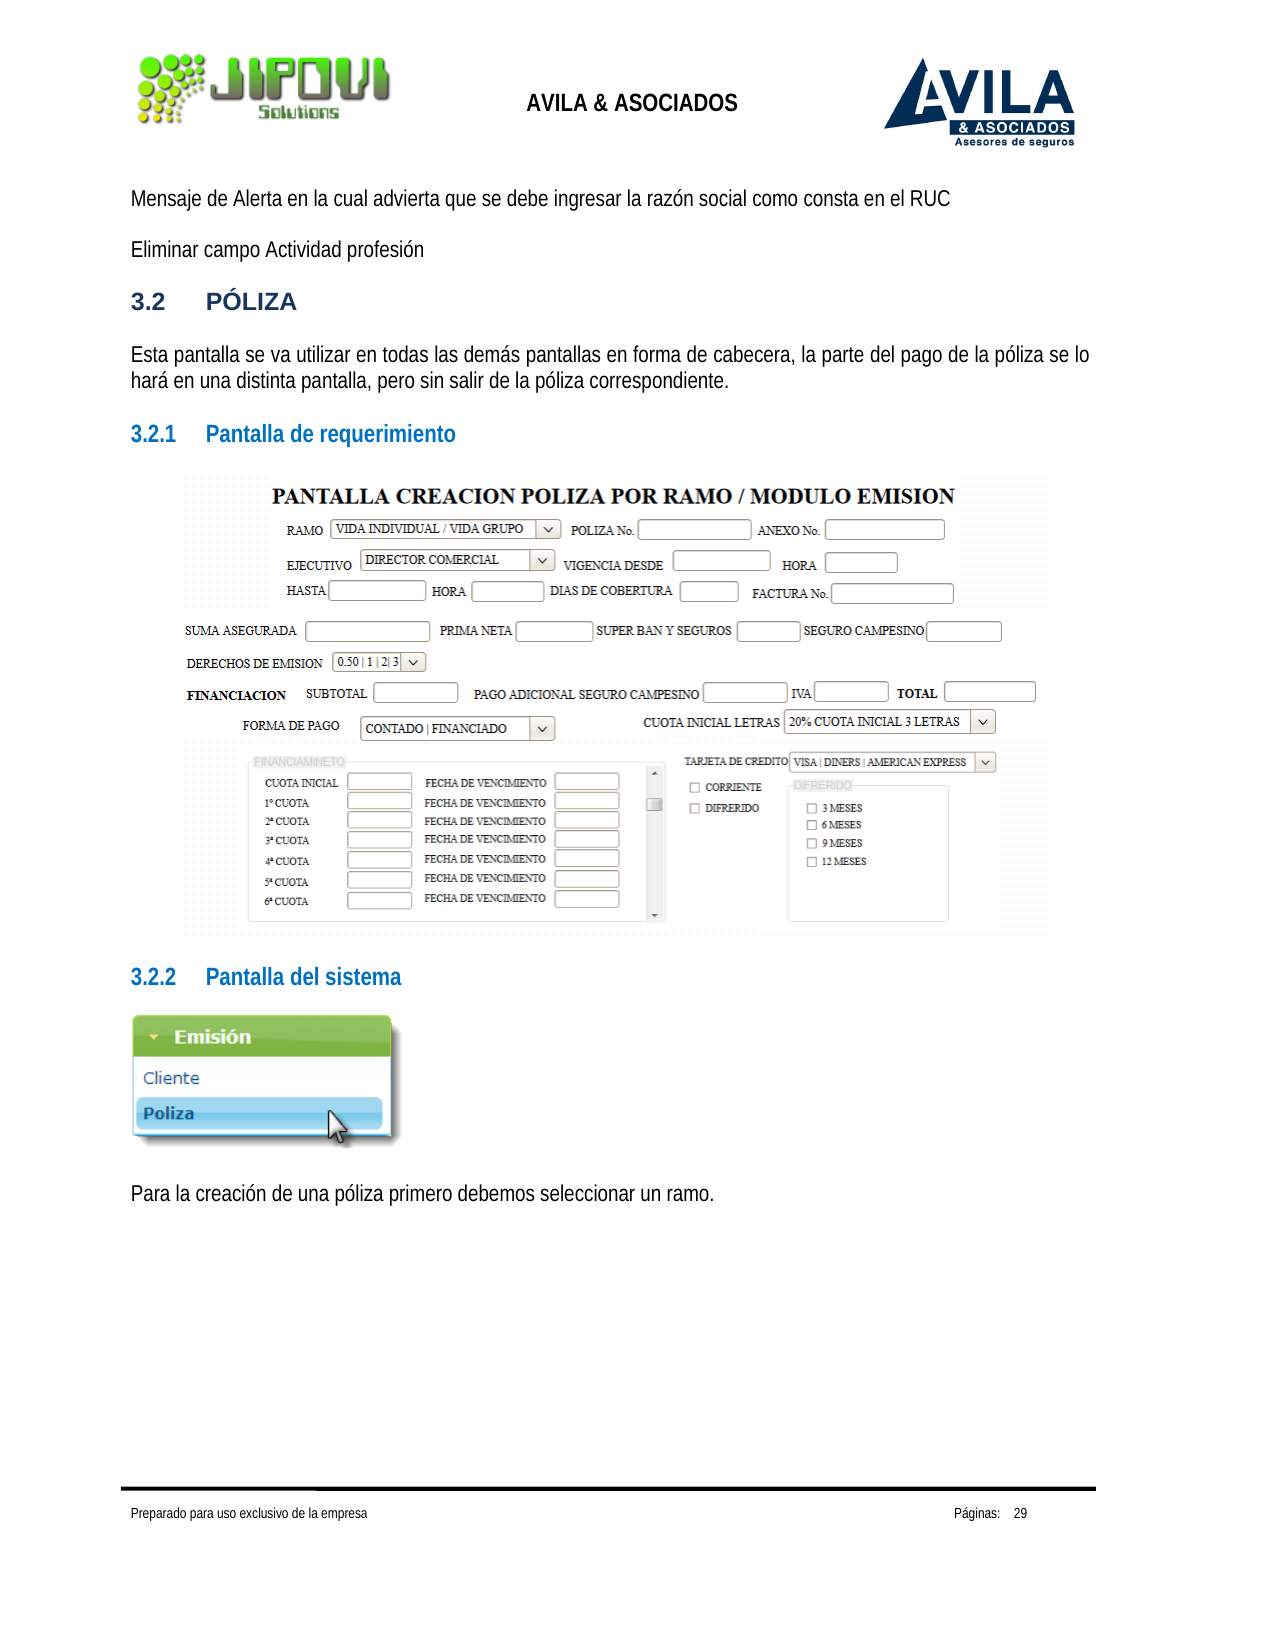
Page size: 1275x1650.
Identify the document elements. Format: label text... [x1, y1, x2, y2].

text Para la creación de una póliza primero debemos seleccionar un ramo. [131, 1180, 1092, 1207]
subtitle PÓLIZA [131, 287, 1092, 316]
picture [131, 47, 394, 128]
subtitle Pantalla del sistema [131, 962, 1092, 991]
text Eliminar campo Actividad profesión [131, 236, 1092, 262]
picture [130, 1015, 411, 1156]
picture [177, 472, 1045, 937]
text Esta pantalla se va utilizar en todas las demás pantallas en forma de cabecera, la parte del pago de la póliza se lo hará en una distinta pantalla, pero sin salir de la póliza correspondiente. [131, 341, 1092, 394]
text Mensaje de Alerta en la cual advierta que se debe ingresar la razón social como consta en el RUC [131, 184, 1092, 211]
picture [881, 57, 1077, 148]
subtitle Pantalla de requerimiento [131, 419, 1092, 447]
